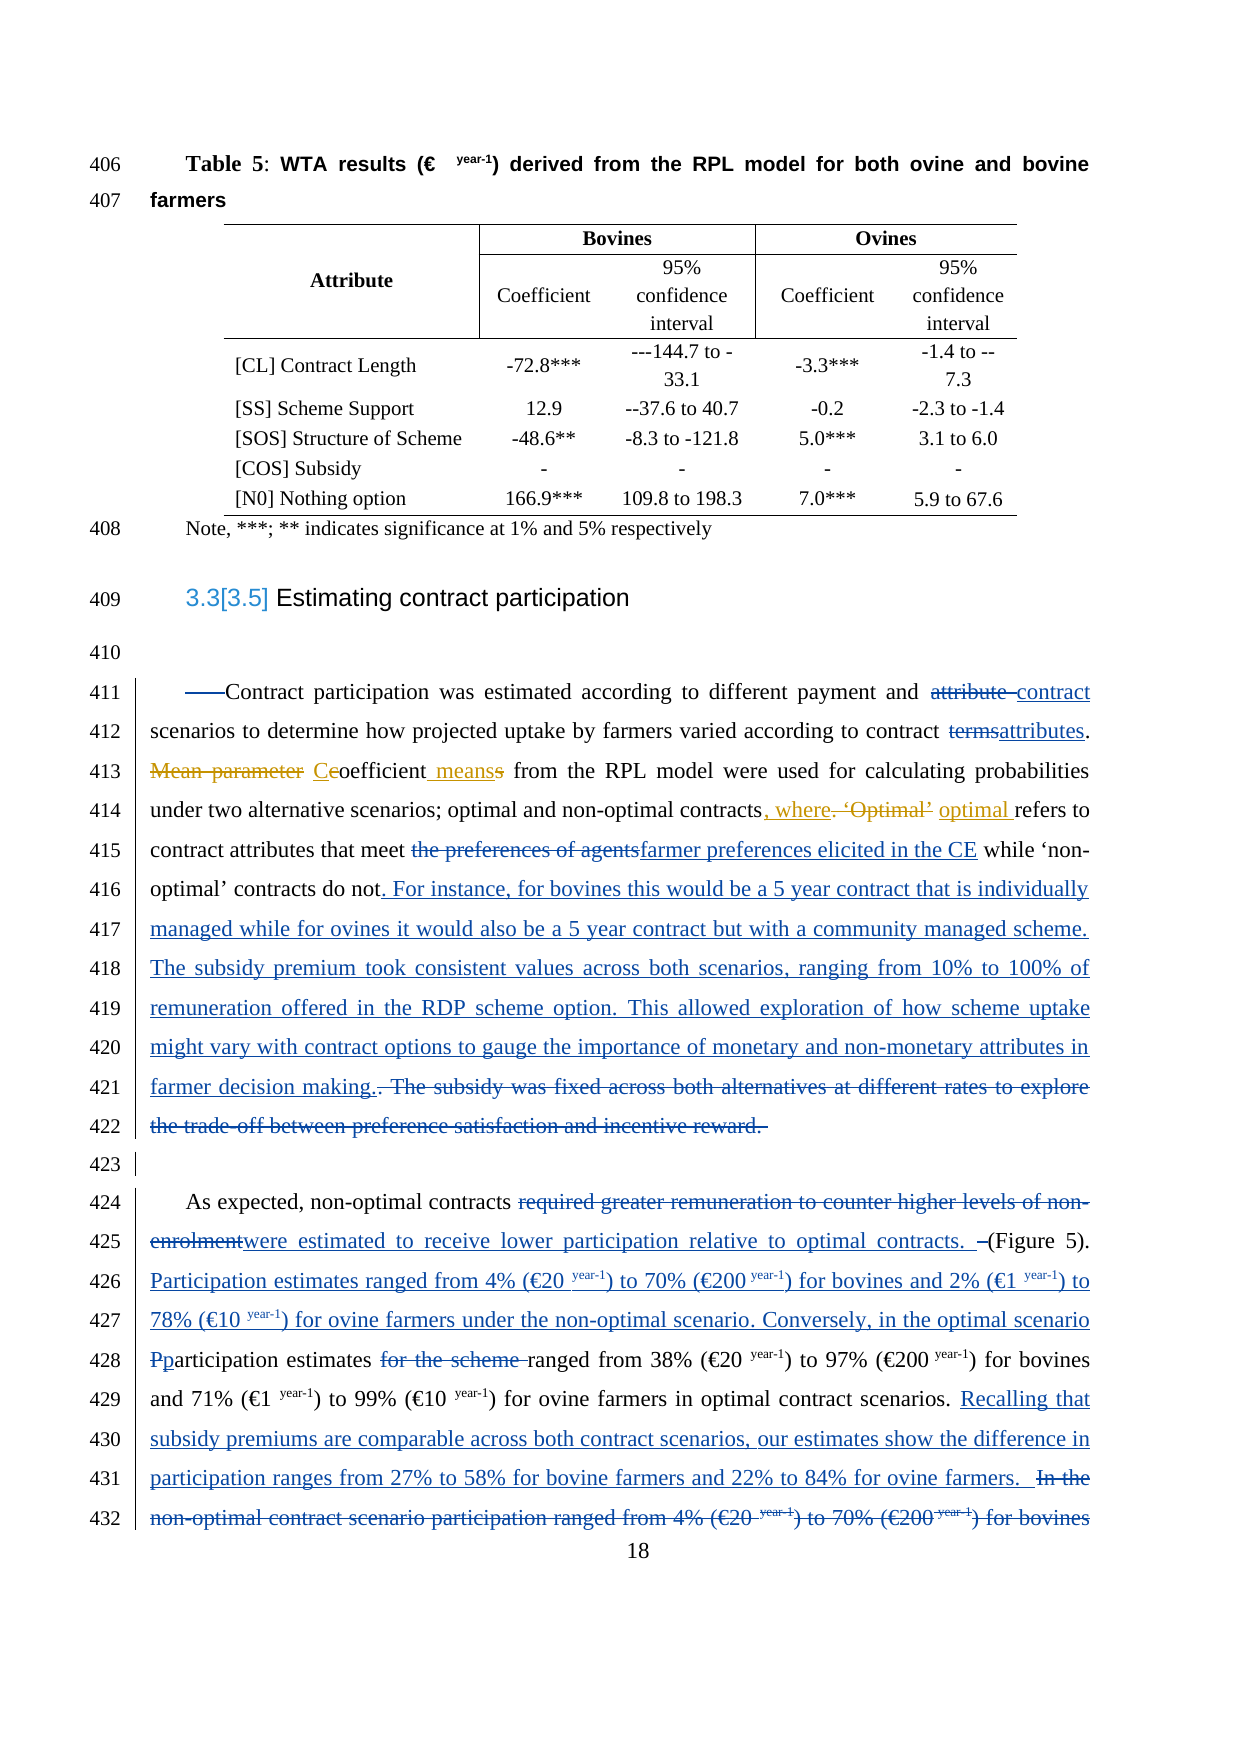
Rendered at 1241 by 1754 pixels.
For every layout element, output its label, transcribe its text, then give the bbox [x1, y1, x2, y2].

table_header Bovines [480, 225, 755, 254]
table_cell [COS] Subsidy [224, 455, 479, 484]
table_cell -3.3*** [755, 339, 899, 395]
text Contract participation was estimated according to different payment and scenarios to determine how projected uptake by farmers varied according to contract . oefficient from the RPL model were used for calculating probabilities under two alternative scenarios; optimal and non-optimal contracts refers to contract attributes that meet while ‘non-optimal’ contracts do not [150, 678, 1090, 977]
table_cell -72.8*** [479, 339, 608, 395]
table_header Ovines [756, 225, 1017, 254]
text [150, 1449, 1090, 1530]
subtitle Estimating contract participation [150, 583, 1090, 612]
table_cell -48.6** [479, 425, 608, 455]
table_cell 7.0*** [755, 485, 899, 514]
table_cell Coefficient [756, 255, 899, 338]
table_header Attribute [224, 225, 479, 338]
table_cell -8.3 to -121.8 [609, 425, 755, 455]
table_cell - [609, 455, 755, 484]
table_cell 95% confidence interval [609, 255, 755, 338]
table_cell 5.0*** [755, 425, 899, 455]
table_cell 109.8 to 198.3 [609, 485, 755, 514]
table_cell [CL] Contract Length [224, 339, 479, 395]
table_cell [SS] Scheme Support [224, 395, 479, 425]
table_cell -0.2 [755, 395, 899, 425]
table_cell -2.3 to -1.4 [900, 395, 1017, 425]
table_cell [SOS] Structure of Scheme [224, 425, 479, 455]
text Contract participation was estimated according to different payment and scenarios to determine how projected uptake by farmers varied according to contract . oefficient from the RPL model were used for calculating probabilities under two alternative scenarios; optimal and non-optimal contracts refers to contract attributes that meet while ‘non-optimal’ contracts do not [150, 978, 1090, 1017]
table_cell ---144.7 to -33.1 [609, 339, 755, 395]
table_cell - [900, 455, 1017, 484]
text Table 5: WTA results (€ year-1) derived from the RPL model for both ovine and bovine farmers [150, 150, 1090, 212]
text Contract participation was estimated according to different payment and scenarios to determine how projected uptake by farmers varied according to contract . oefficient from the RPL model were used for calculating probabilities under two alternative scenarios; optimal and non-optimal contracts refers to contract attributes that meet while ‘non-optimal’ contracts do not [150, 1018, 1090, 1056]
text Note, ***; ** indicates significance at 1% and 5% respectively [150, 516, 1090, 539]
text Contract participation was estimated according to different payment and scenarios to determine how projected uptake by farmers varied according to contract . oefficient from the RPL model were used for calculating probabilities under two alternative scenarios; optimal and non-optimal contracts refers to contract attributes that meet while ‘non-optimal’ contracts do not [150, 1057, 1090, 1138]
table_cell 166.9*** [479, 485, 608, 514]
table_cell - [755, 455, 899, 484]
table_cell Coefficient [480, 255, 608, 338]
table_cell -1.4 to --7.3 [900, 339, 1017, 395]
table_cell --37.6 to 40.7 [609, 395, 755, 425]
table_cell 3.1 to 6.0 [900, 425, 1017, 455]
table_cell - [479, 455, 608, 484]
table_cell 95% confidence interval [900, 255, 1017, 338]
table_cell 5.9 to 67.6 [900, 485, 1017, 514]
table_cell 12.9 [479, 395, 608, 425]
table_cell [N0] Nothing option [224, 485, 479, 514]
